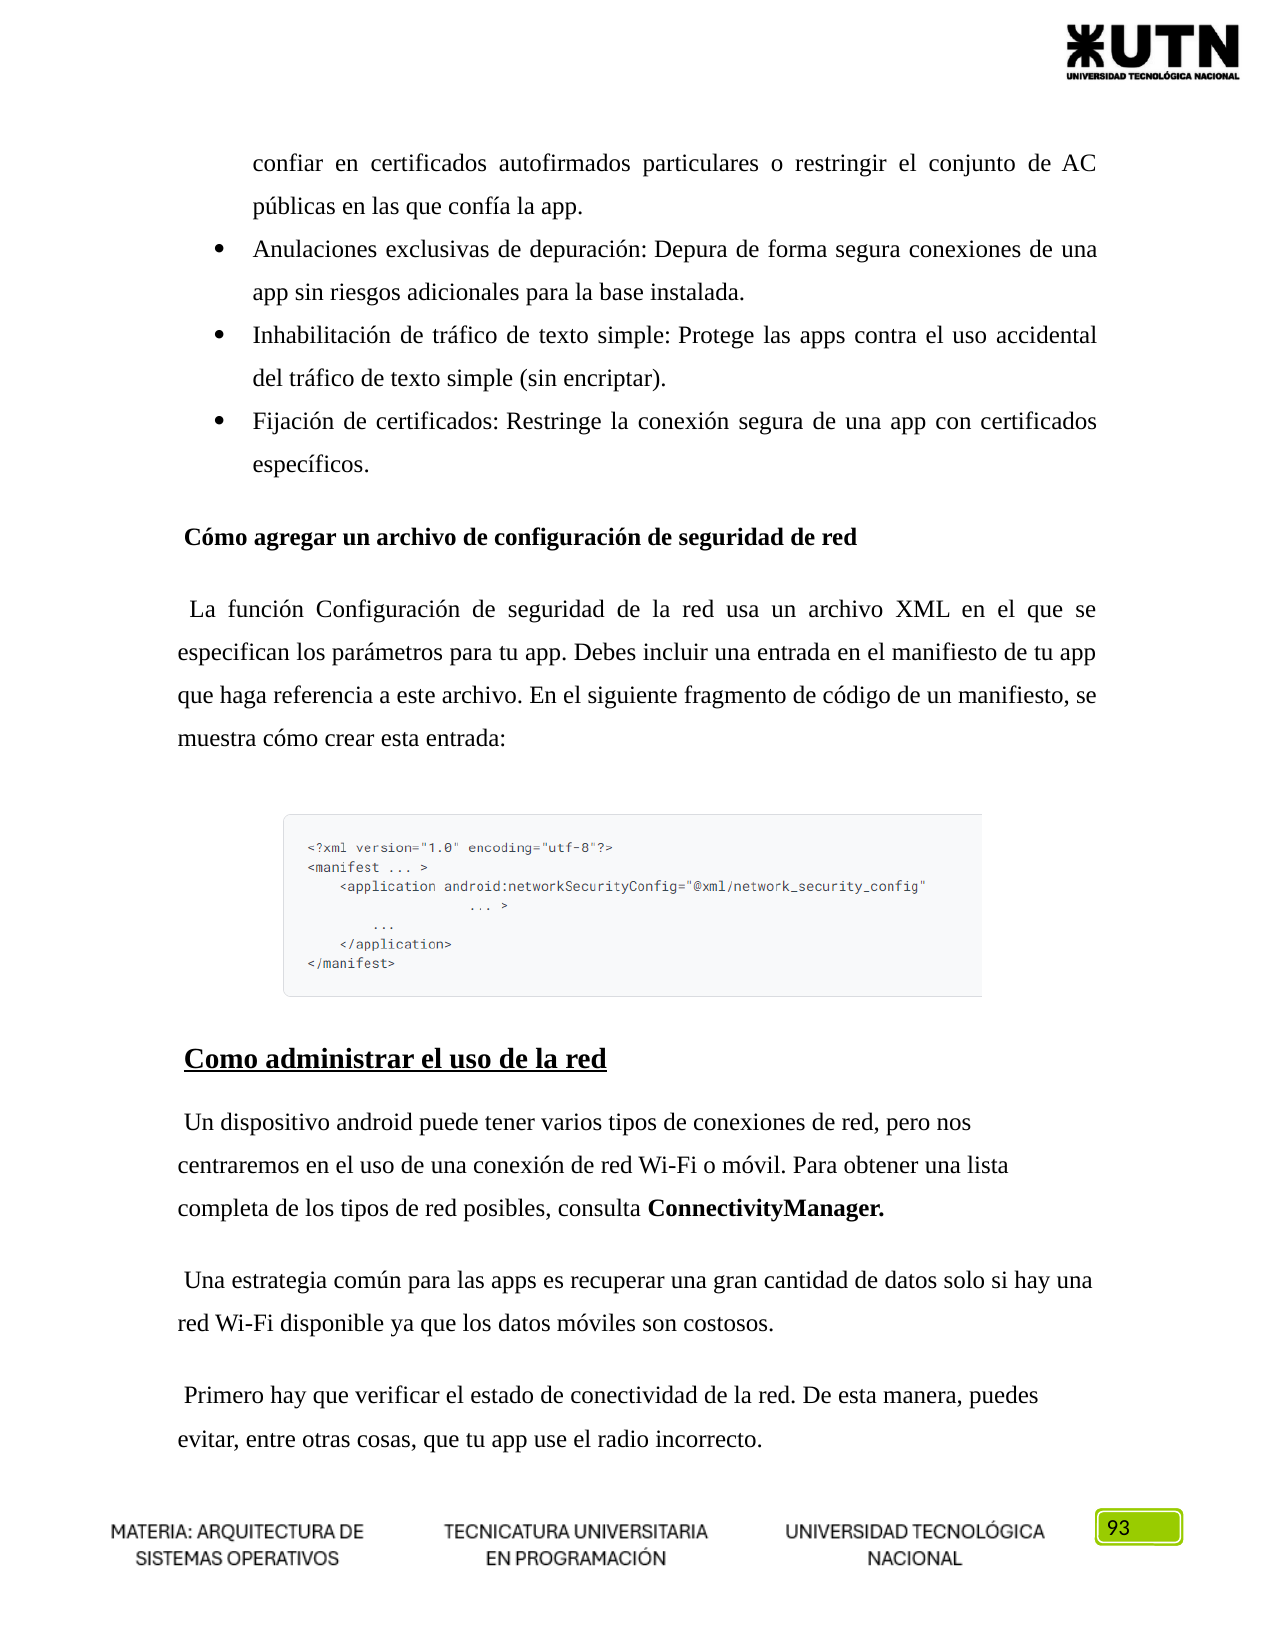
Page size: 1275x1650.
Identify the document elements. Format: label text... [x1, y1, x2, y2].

list Inhabilitación de tráfico de texto simple: Protege las apps contra el uso accidental del tráfico de texto simple (sin encriptar). [215, 320, 1098, 392]
text Cómo agregar un archivo de configuración de seguridad de red [177, 522, 1098, 551]
list Fijación de certificados: Restringe la conexión segura de una app con certificados específicos. [215, 406, 1098, 478]
text Un dispositivo android puede tener varios tipos de conexiones de red, pero nos centraremos en el uso de una conexión de red Wi-Fi o móvil. Para obtener una lista completa de los tipos de red posibles, consulta ConnectivityManager. [177, 1107, 1098, 1222]
subtitle Como administrar el uso de la red [177, 1041, 1098, 1075]
text La función Configuración de seguridad de la red usa un archivo XML en el que se especifican los parámetros para tu app. Debes incluir una entrada en el manifiesto de tu app que haga referencia a este archivo. En el siguiente fragmento de código de un manifiesto, se muestra cómo crear esta entrada: [177, 594, 1098, 752]
list Anulaciones exclusivas de depuración: Depura de forma segura conexiones de una app sin riesgos adicionales para la base instalada. [215, 234, 1098, 306]
picture [1059, 18, 1244, 82]
picture [75, 1500, 1085, 1601]
text Una estrategia común para las apps es recuperar una gran cantidad de datos solo si hay una red Wi-Fi disponible ya que los datos móviles son costosos. [177, 1265, 1098, 1337]
text Primero hay que verificar el estado de conectividad de la red. De esta manera, puedes evitar, entre otras cosas, que tu app use el radio incorrecto. [177, 1381, 1098, 1452]
picture [252, 796, 982, 999]
